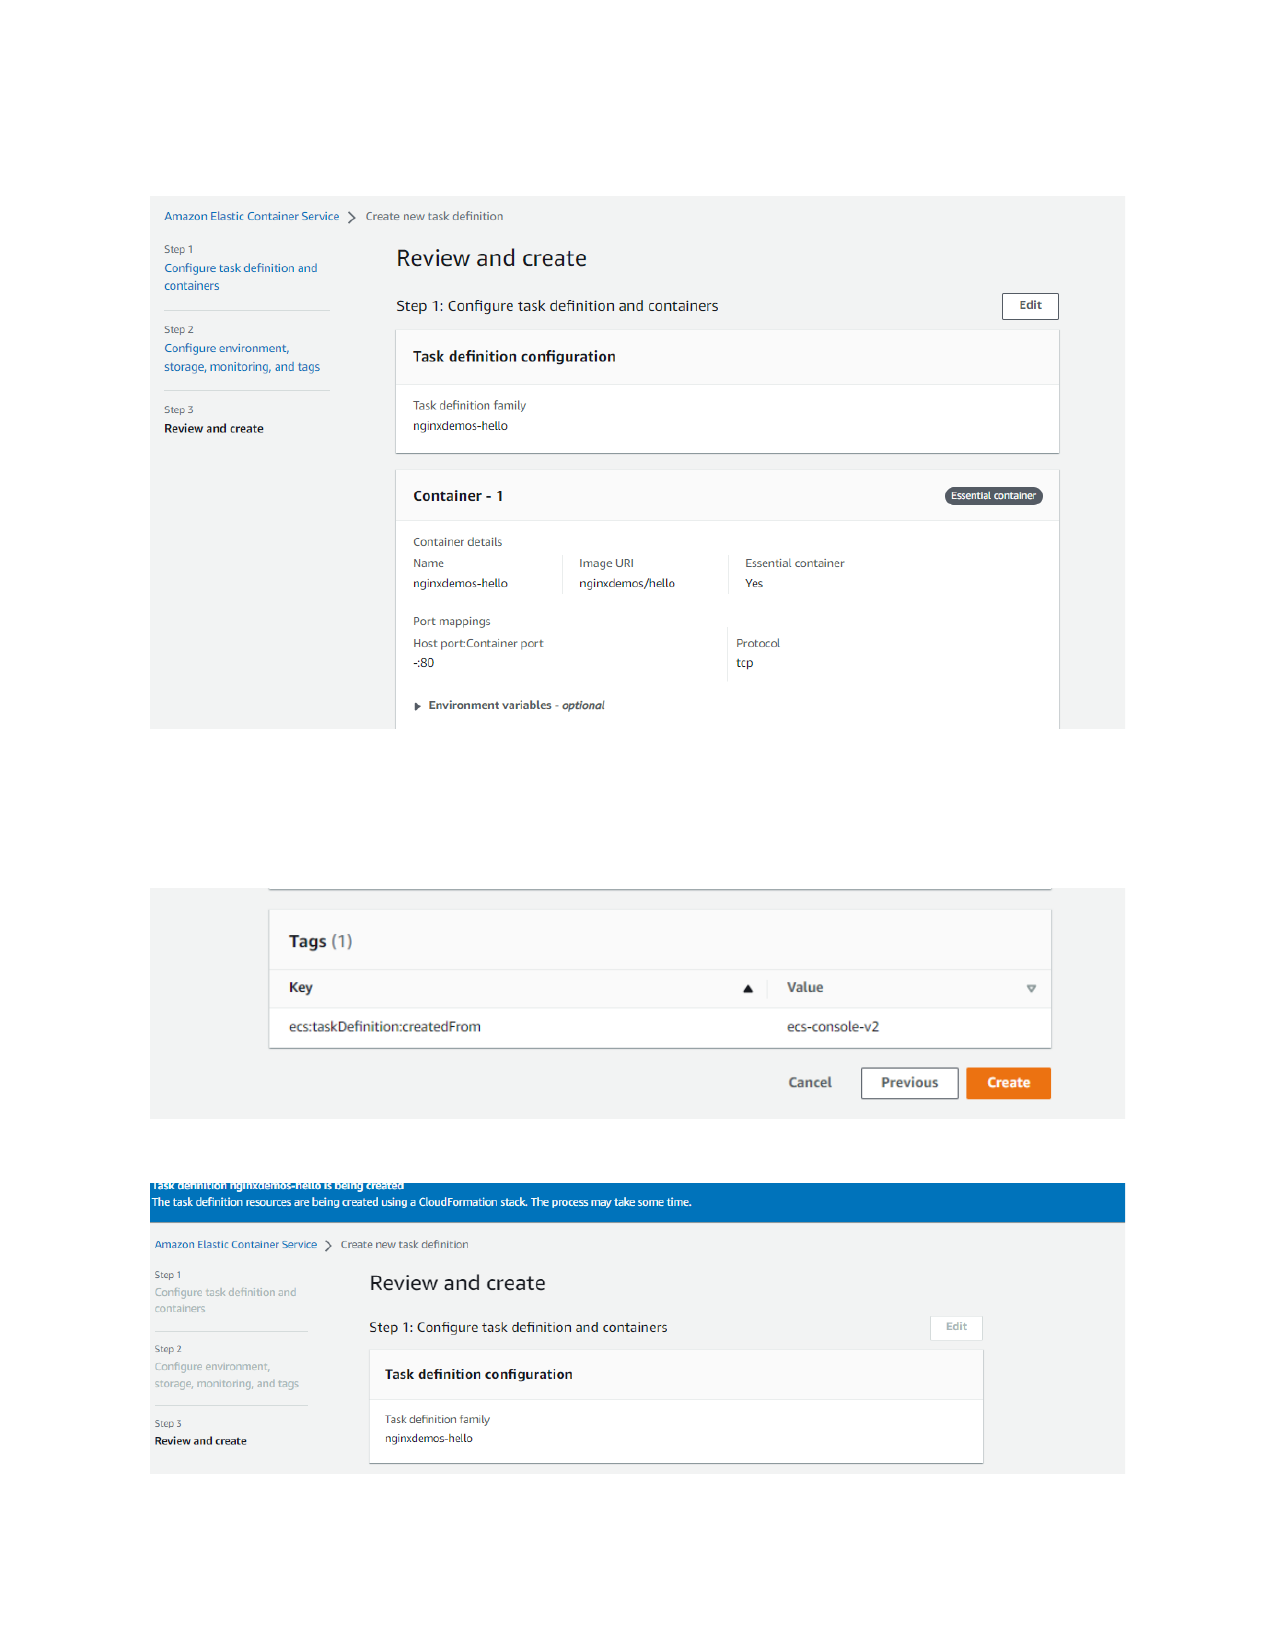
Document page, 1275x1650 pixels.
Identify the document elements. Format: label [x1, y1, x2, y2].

picture [150, 1183, 1125, 1474]
picture [150, 888, 1125, 1119]
picture [150, 196, 1125, 729]
